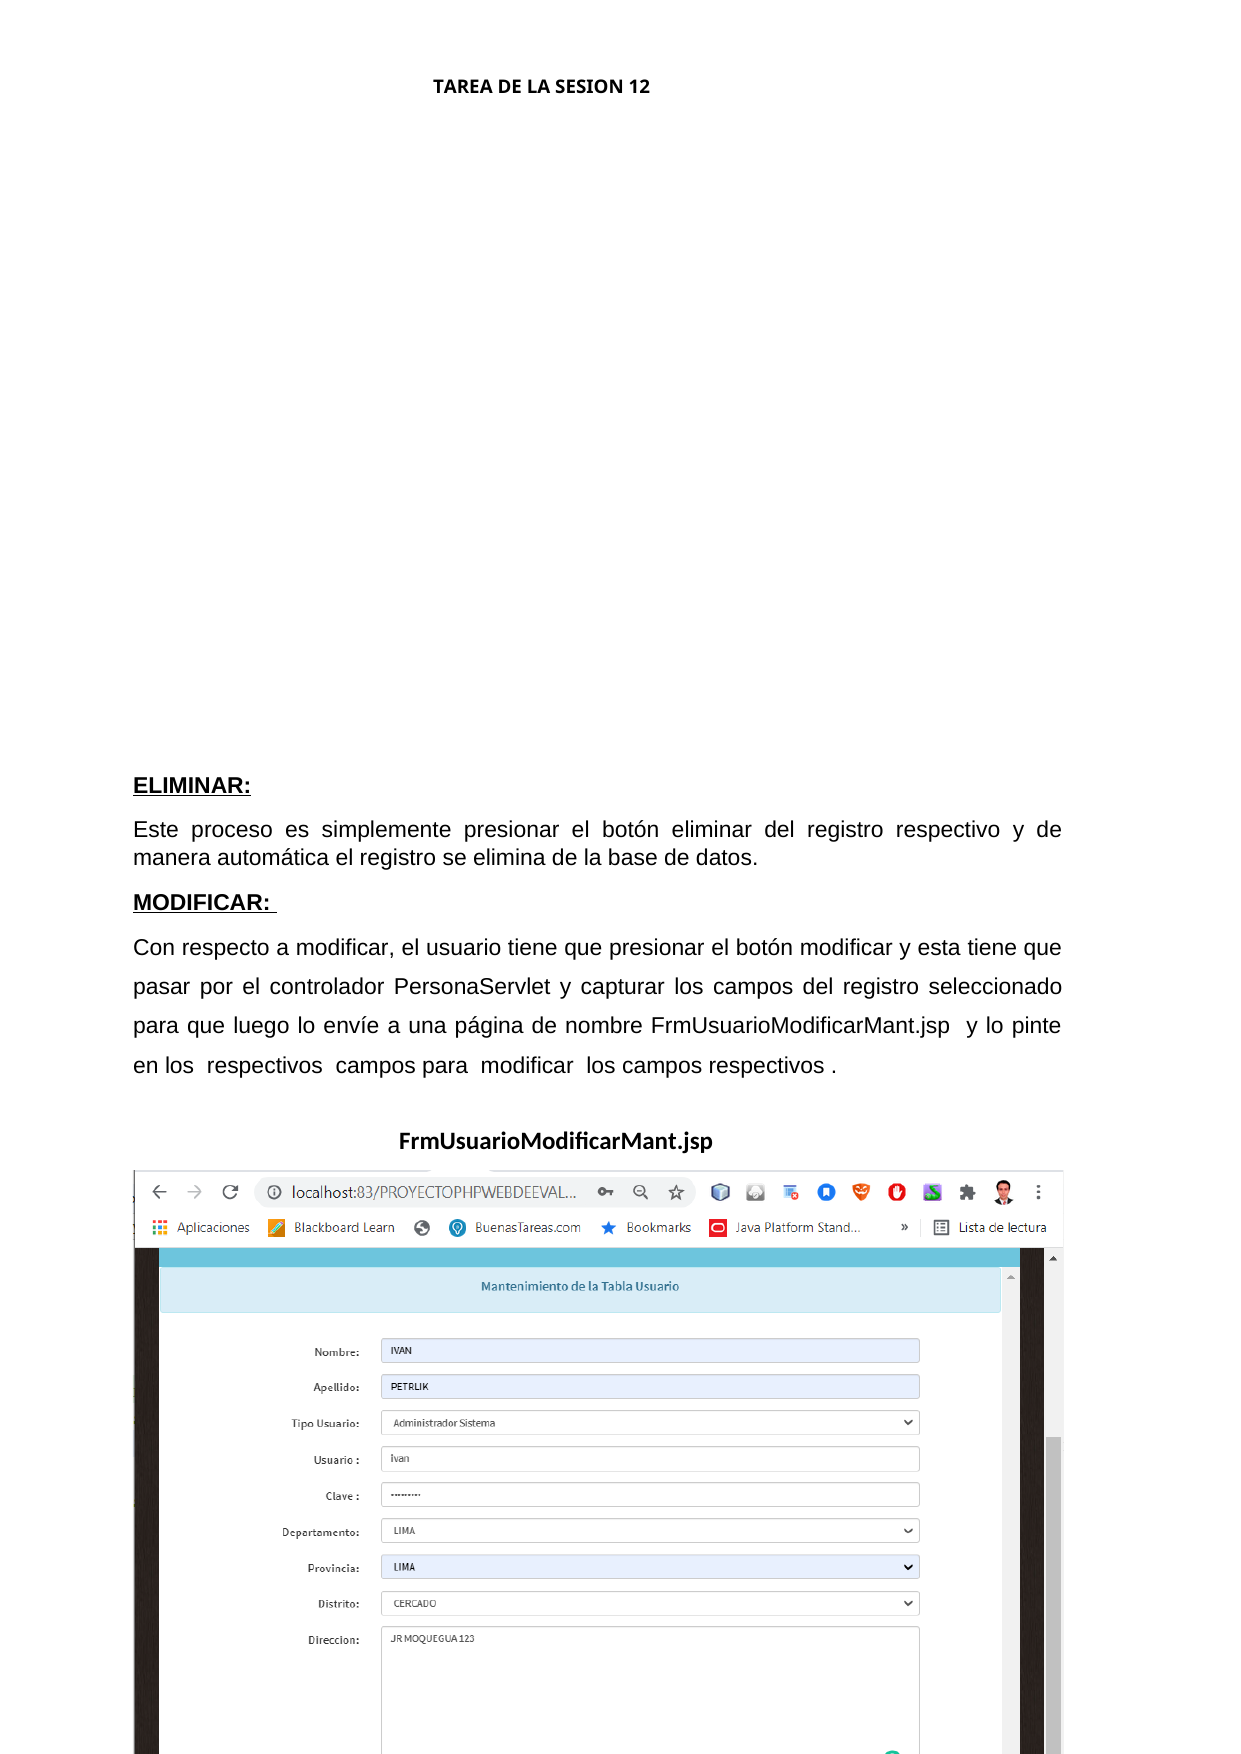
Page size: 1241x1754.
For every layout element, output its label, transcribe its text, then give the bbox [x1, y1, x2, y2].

text ELIMINAR: [133, 772, 1063, 798]
text Este proceso es simplemente presionar el botón eliminar del registro respectivo y de manera automática el registro se elimina de la base de datos. [133, 816, 1063, 871]
picture [132, 1170, 1064, 1754]
text MODIFICAR: [133, 889, 1063, 915]
text Con respecto a modificar, el usuario tiene que presionar el botón modificar y esta tiene que pasar por el controlador PersonaServlet y capturar los campos del registro seleccionado para que luego lo envíe a una página de nombre FrmUsuarioModificarMant.jsp y lo pinte en los respectivos campos para modificar los campos respectivos . [133, 933, 1063, 1078]
